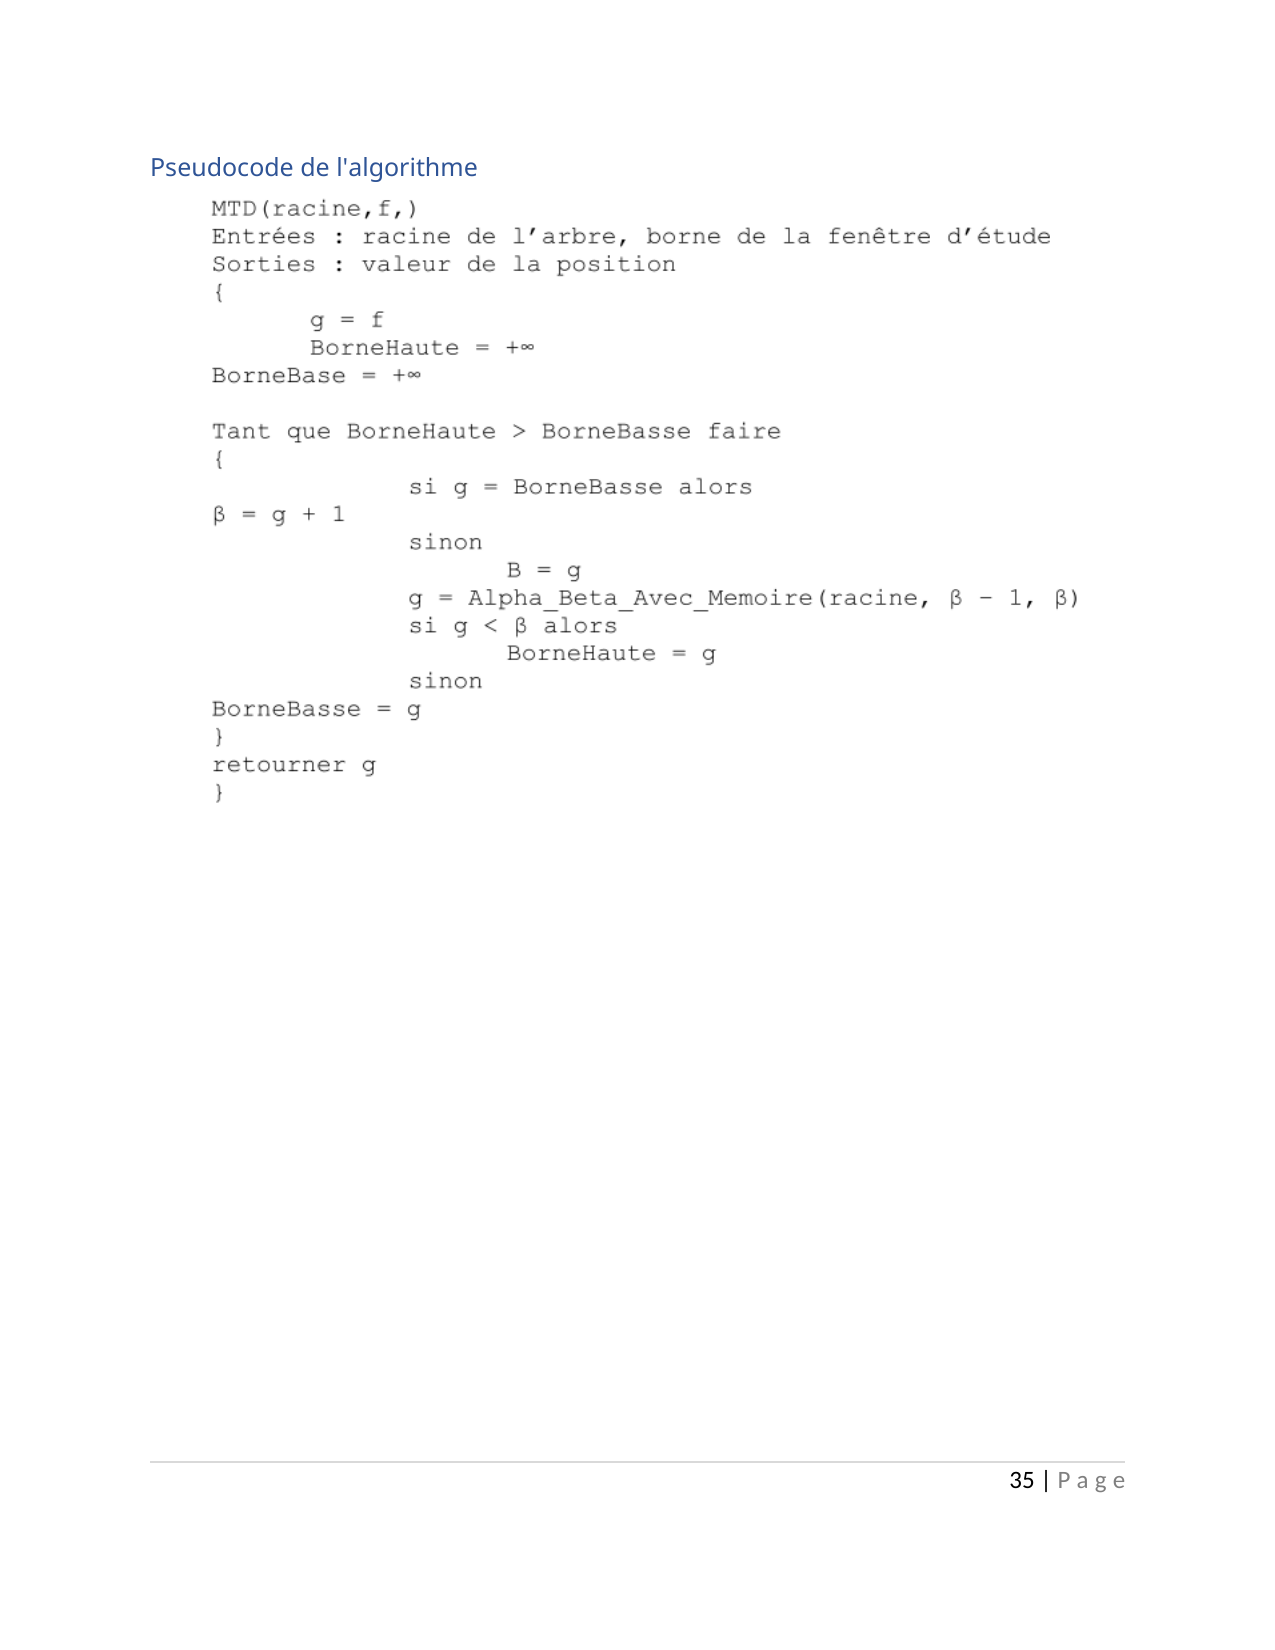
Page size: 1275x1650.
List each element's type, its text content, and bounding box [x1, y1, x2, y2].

subtitle Pseudocode de l'algorithme [150, 150, 1125, 184]
picture [195, 186, 1080, 806]
